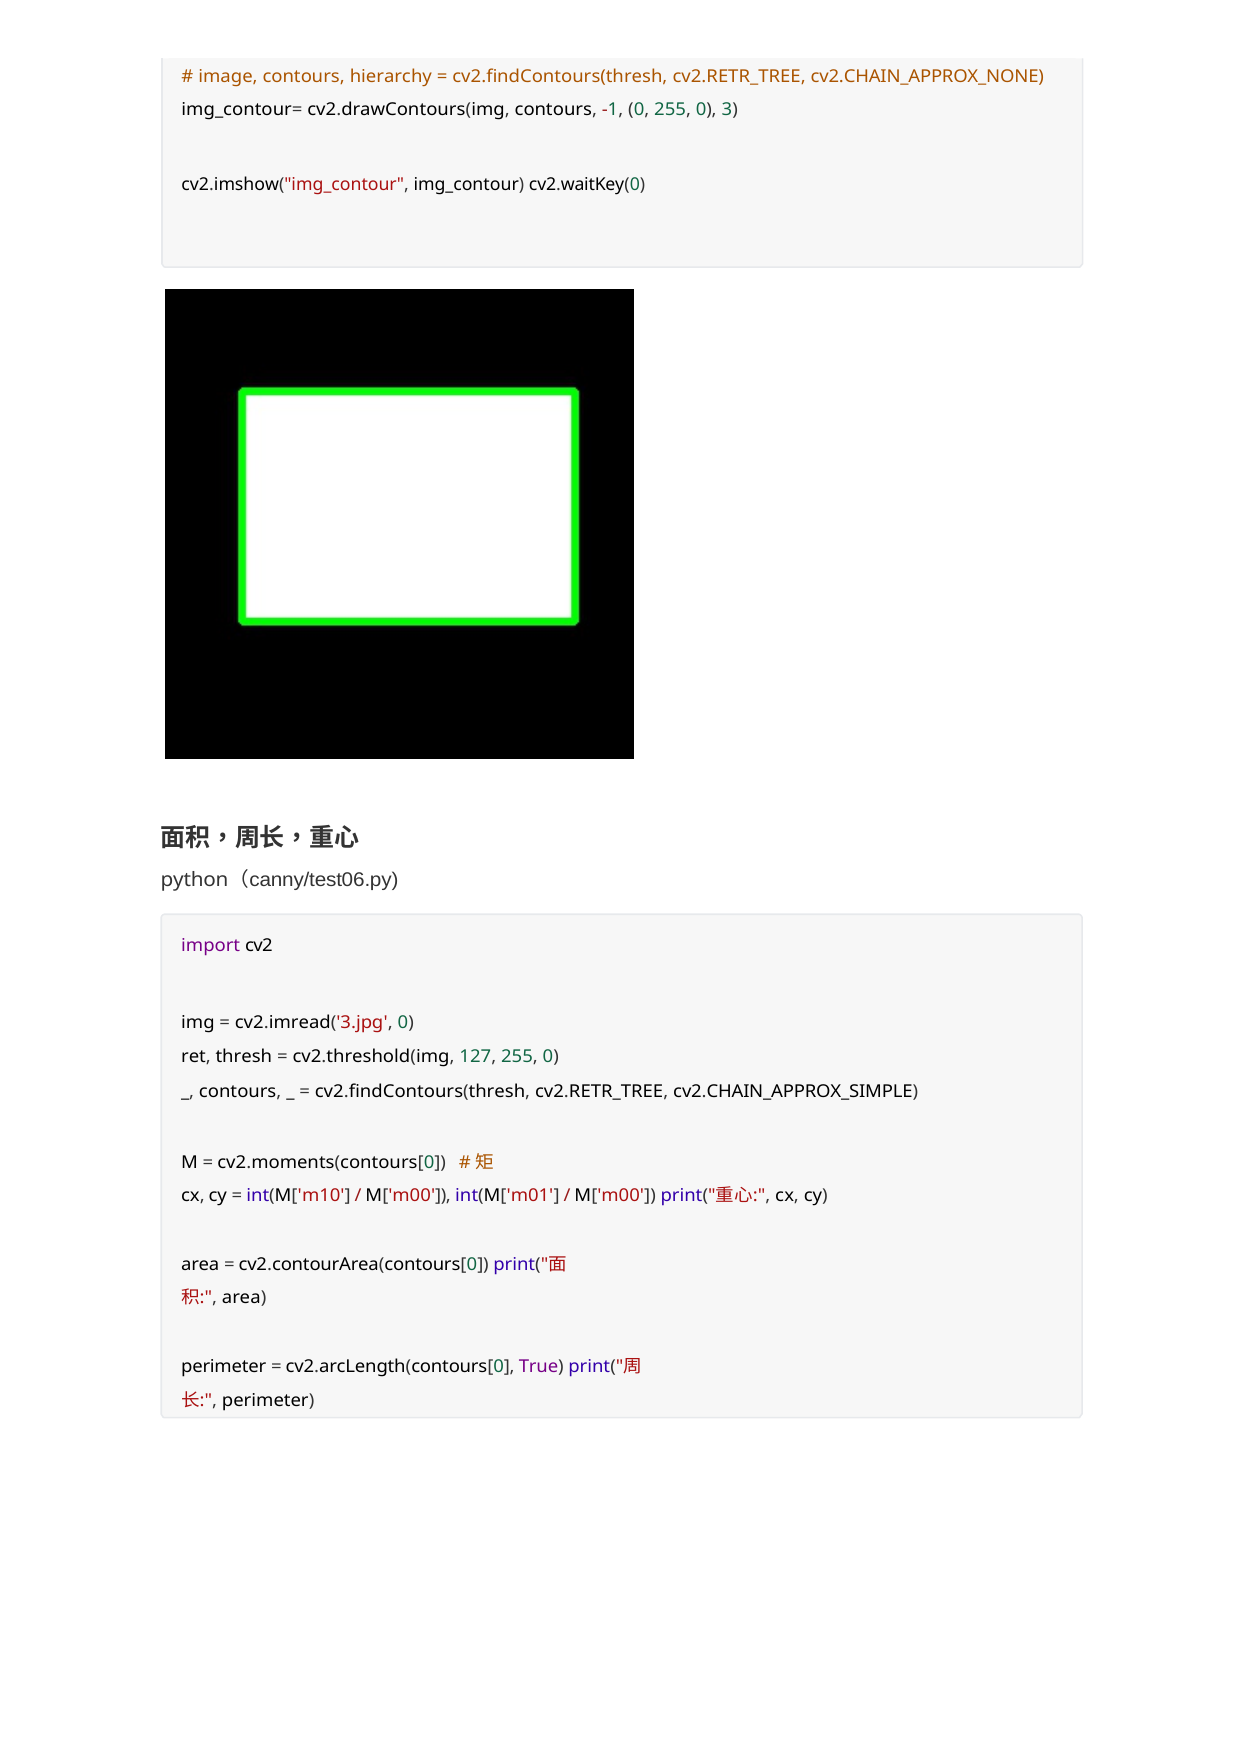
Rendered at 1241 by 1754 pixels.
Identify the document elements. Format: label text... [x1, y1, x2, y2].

text python（canny/test06.py) [160, 866, 1094, 893]
picture [165, 289, 634, 759]
subtitle 面积，周长，重心 [160, 819, 1094, 853]
